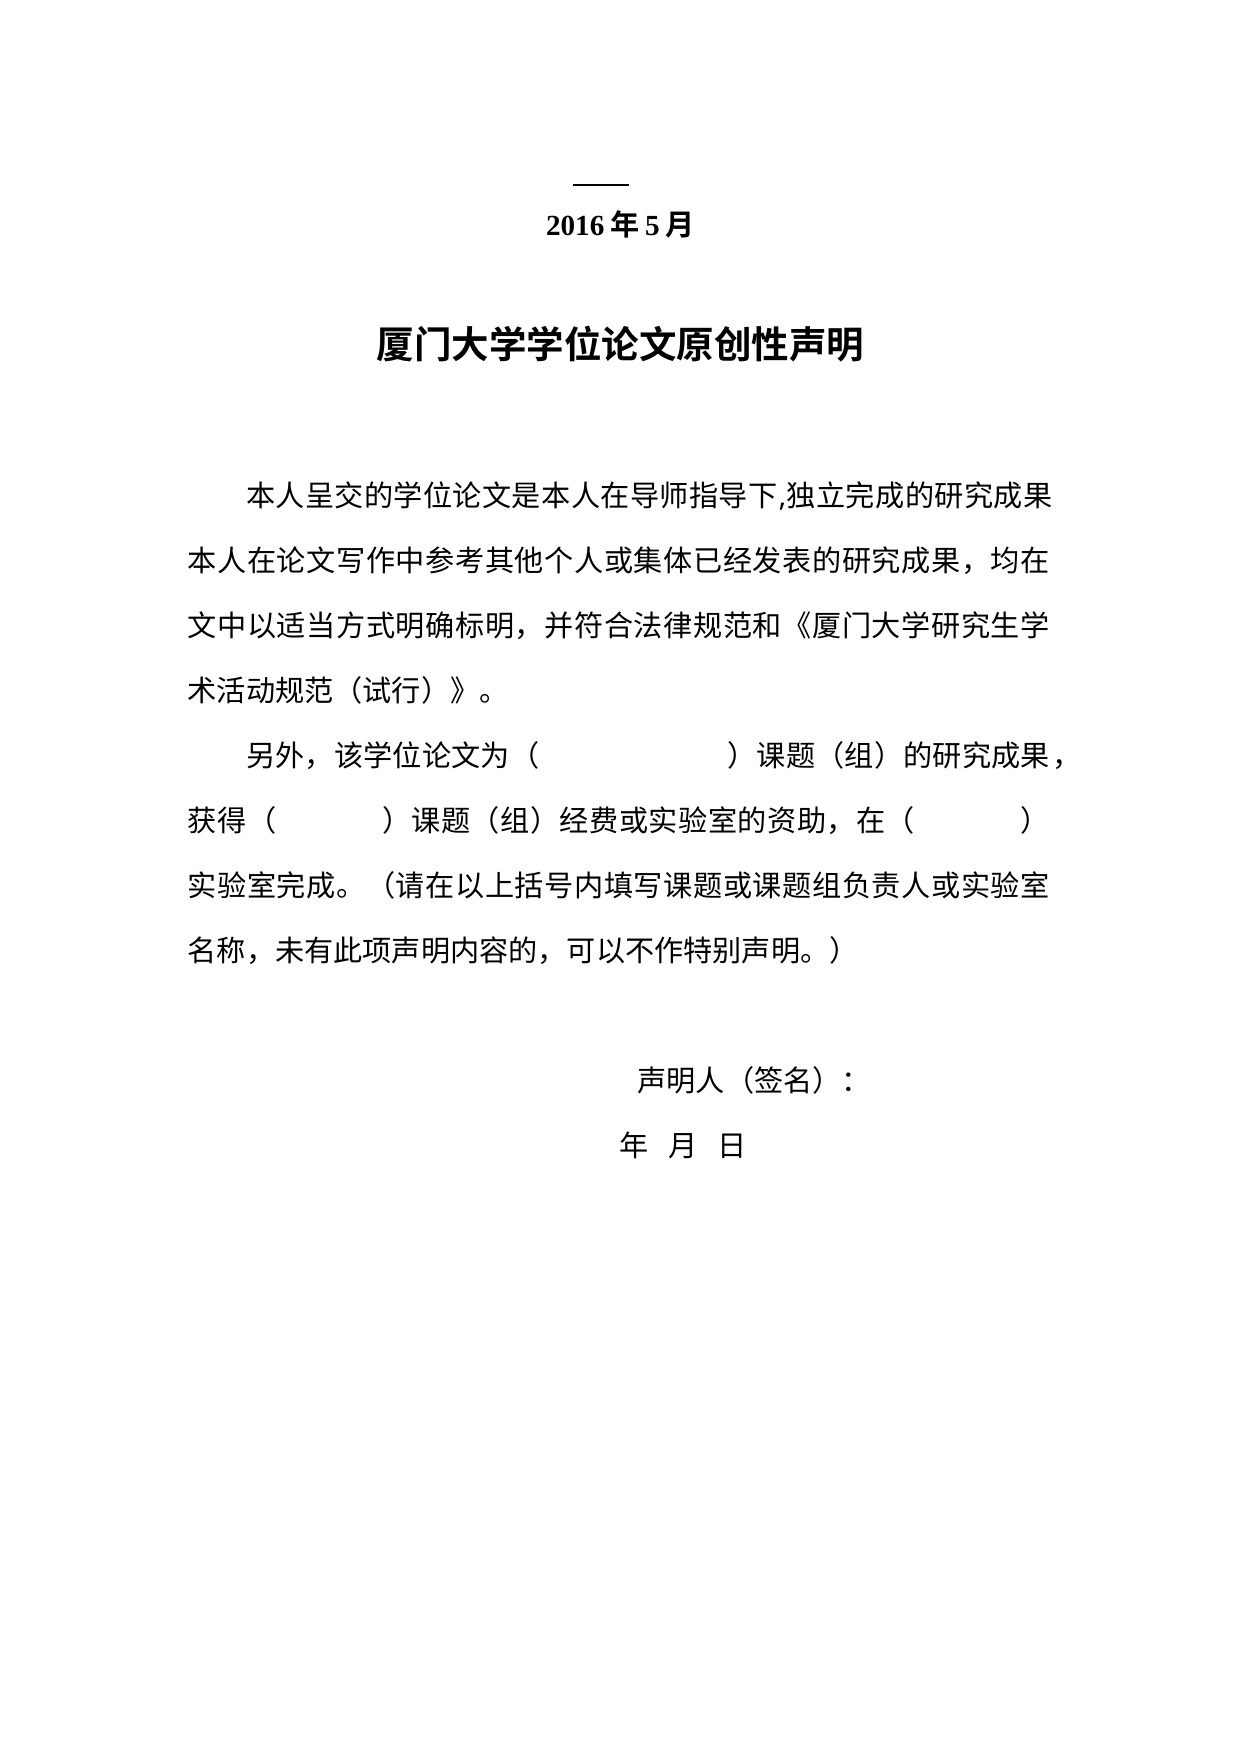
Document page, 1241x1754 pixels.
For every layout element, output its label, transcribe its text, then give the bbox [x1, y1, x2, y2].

text 另外，该学位论文为（ ）课题（组）的研究成果，获得（ ）课题（组）经费或实验室的资助，在（ ）实验室完成。（请在以上括号内填写课题或课题组负责人或实验室名称，未有此项声明内容的，可以不作特别声明。） [187, 722, 1053, 982]
text 厦门大学学位论文原创性声明 [187, 315, 1053, 369]
text 年 月 日 [187, 1112, 1053, 1177]
text 2016年5月 [187, 202, 1053, 244]
text 声明人（签名）： [187, 1047, 1053, 1112]
text 本人呈交的学位论文是本人在导师指导下,独立完成的研究成果。本人在论文写作中参考其他个人或集体已经发表的研究成果，均在文中以适当方式明确标明，并符合法律规范和《厦门大学研究生学术活动规范（试行）》。 [187, 462, 1053, 722]
